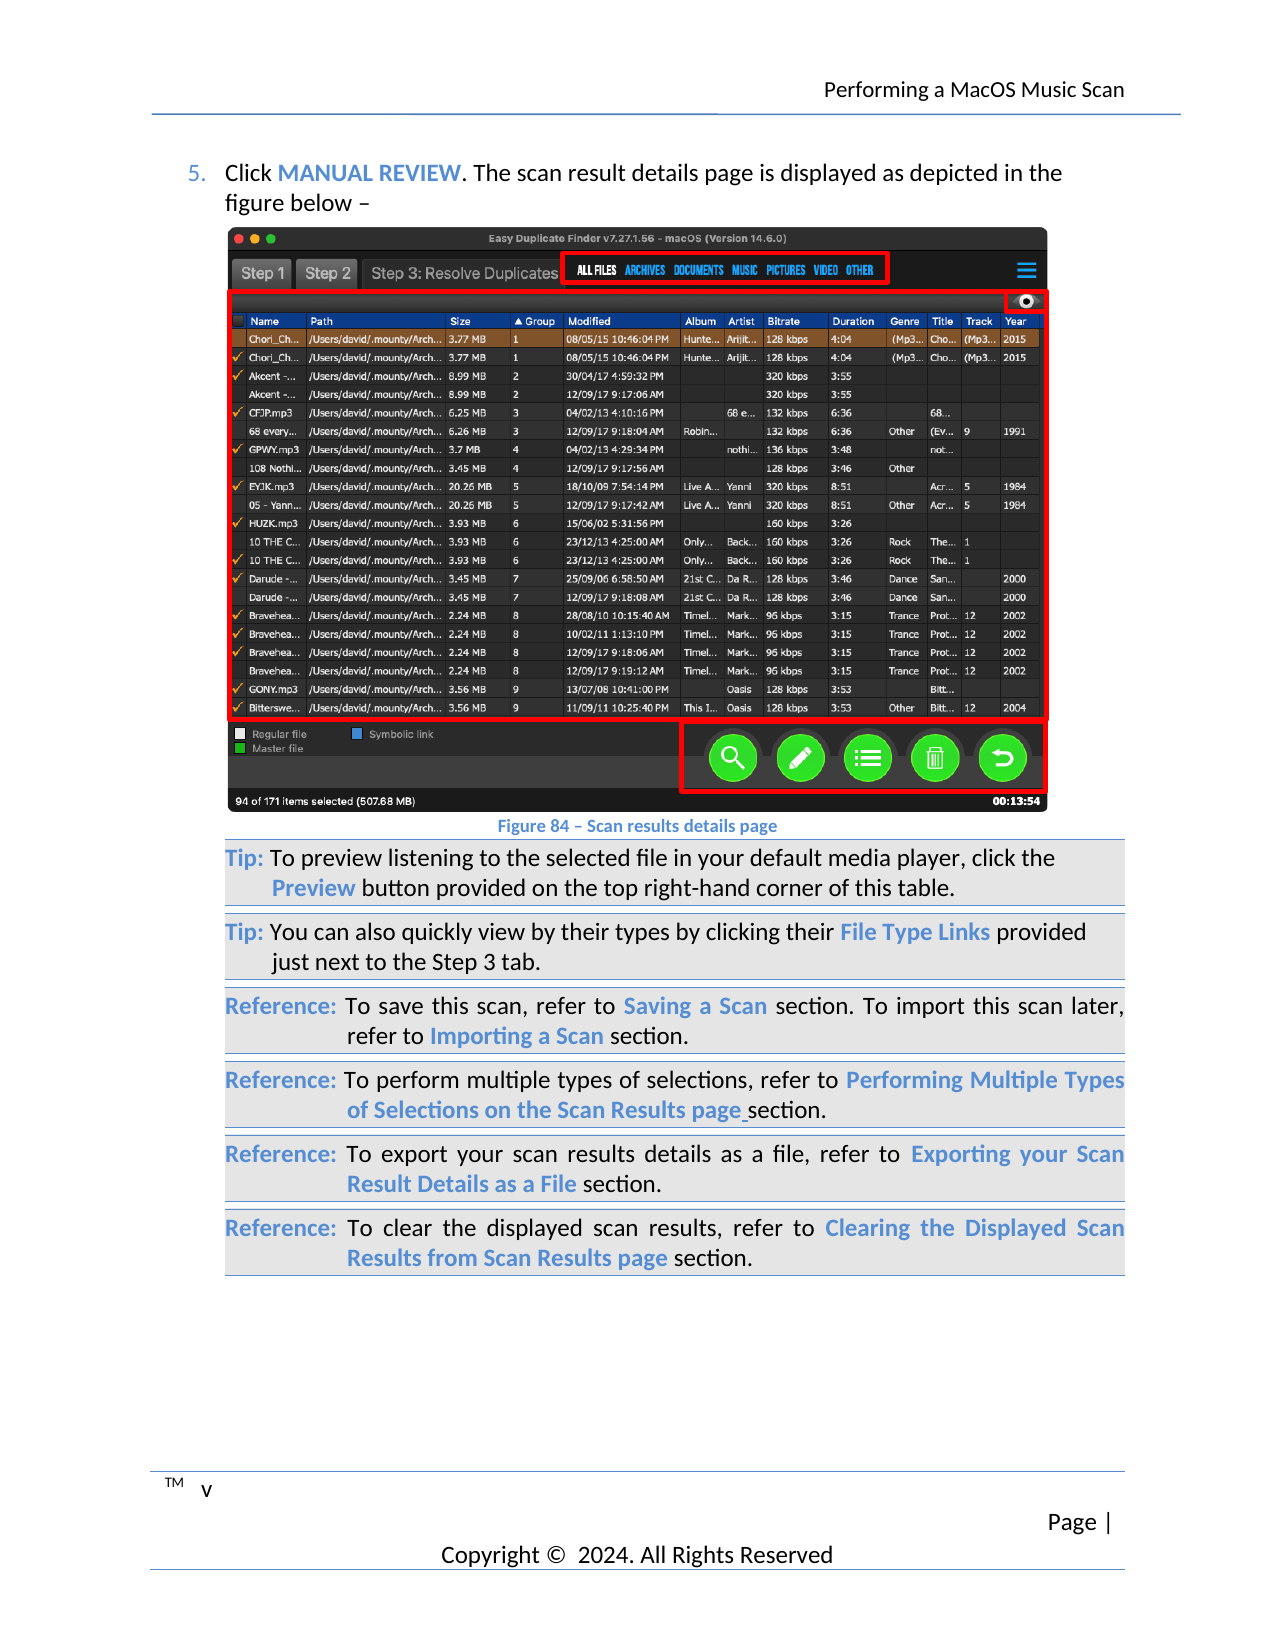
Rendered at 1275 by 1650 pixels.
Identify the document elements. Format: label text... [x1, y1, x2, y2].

picture [227, 722, 1048, 812]
picture [227, 227, 1048, 289]
text Tip: You can also quickly view by their types by clicking their File Type Links provided just next to the Step 3 tab. [225, 914, 1125, 979]
text Reference: To clear the displayed scan results, refer to Clearing the Displayed Scan Results from Scan Results page section. [225, 1210, 1125, 1275]
text Reference: To perform multiple types of selections, refer to Performing Multiple Types of Selections on the Scan Results page section. [225, 1062, 1125, 1127]
text Reference: To save this scan, refer to Saving a Scan section. To import this scan later, refer to Importing a Scan section. [225, 988, 1125, 1053]
text Tip: To preview listening to the selected file in your default media player, click the Preview button provided on the top right-hand corner of this table. [225, 840, 1125, 905]
picture [232, 294, 1044, 717]
picture [1008, 294, 1044, 309]
text Reference: To export your scan results details as a file, refer to Exporting your Scan Result Details as a File section. [225, 1136, 1125, 1201]
list Click MANUAL REVIEW. The scan result details page is displayed as depicted in the figure below – [187, 157, 1125, 218]
picture [684, 724, 1043, 789]
